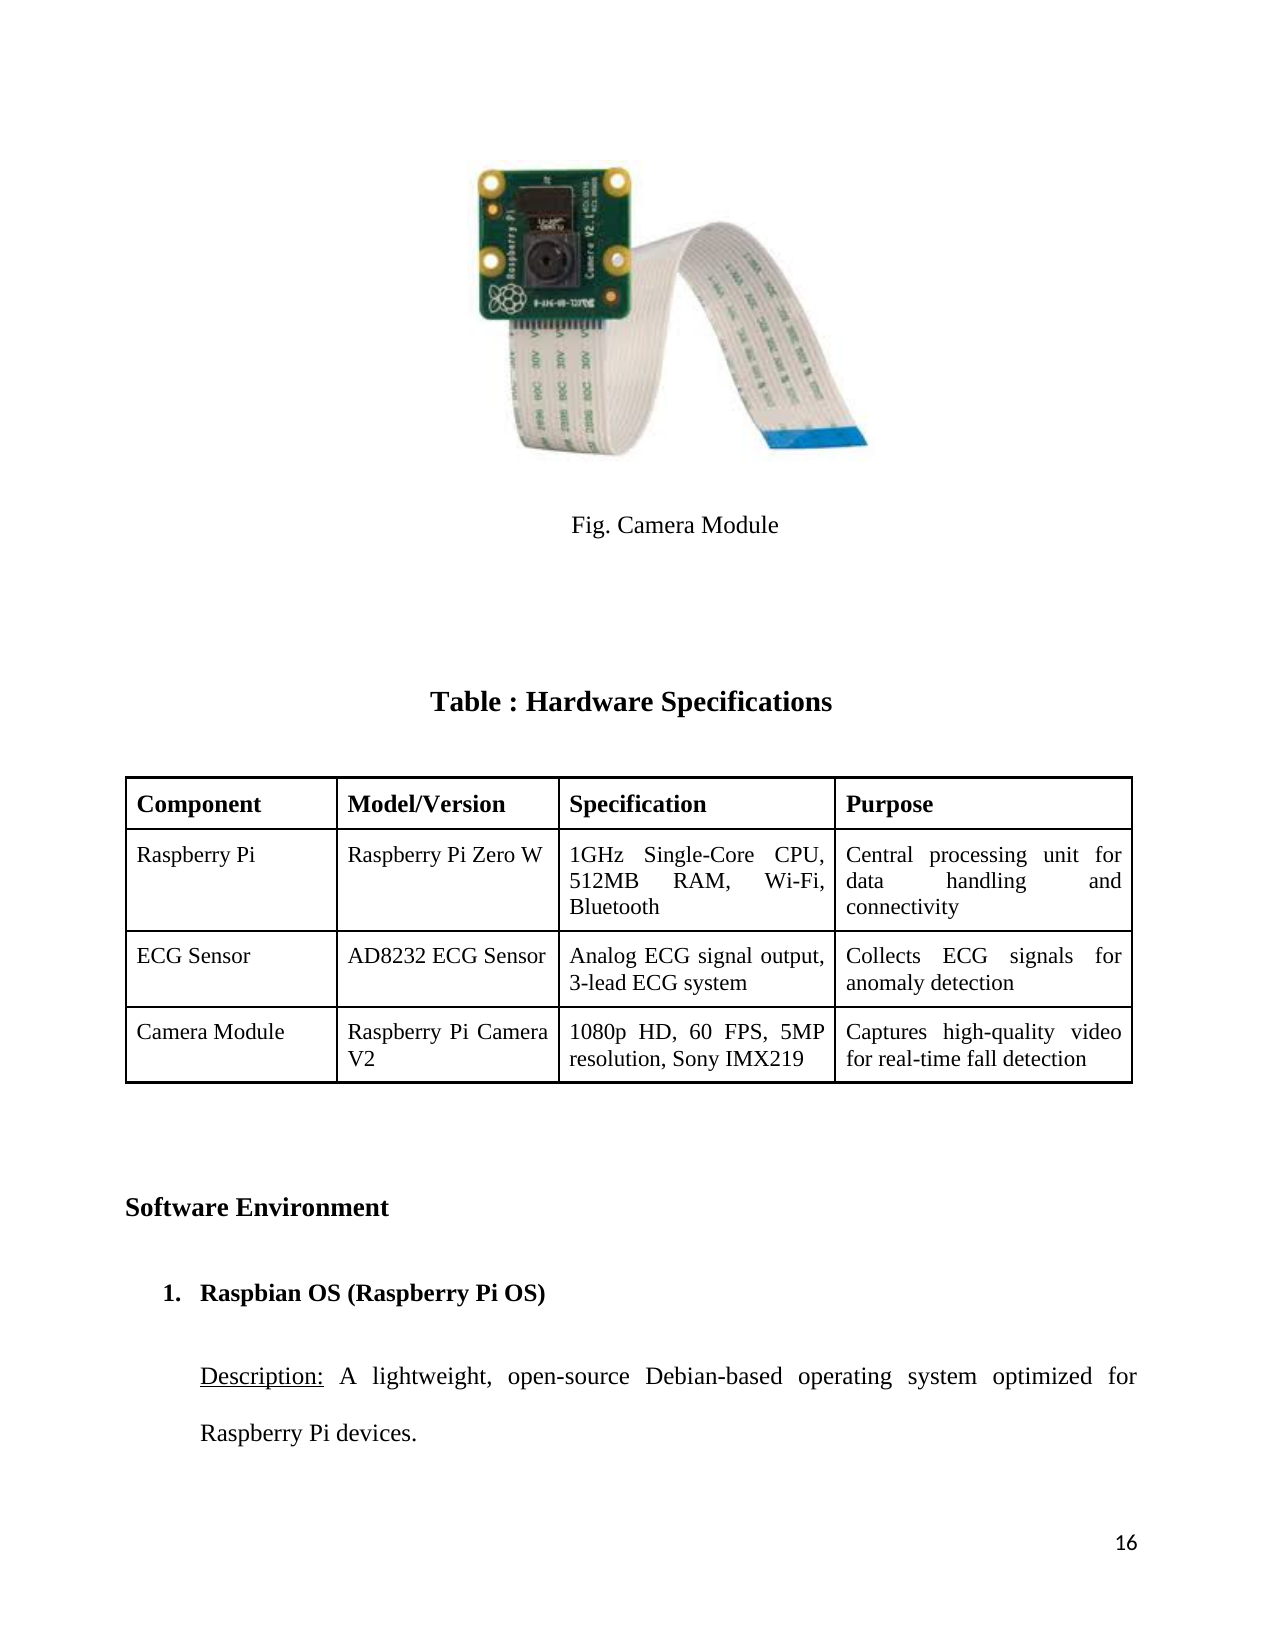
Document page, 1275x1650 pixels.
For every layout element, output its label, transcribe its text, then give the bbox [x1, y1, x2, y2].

table_cell ECG Sensor [127, 932, 336, 1006]
table_cell Collects ECG signals for anomaly detection [836, 932, 1131, 1006]
table_header Model/Version [338, 779, 558, 828]
list Raspbian OS (Raspberry Pi OS) [162, 1278, 1137, 1307]
text Software Environment [125, 1191, 1137, 1222]
table_header Specification [560, 779, 834, 828]
text Description: A lightweight, open-source Debian-based operating system optimized for Raspberry Pi devices. [200, 1361, 1137, 1447]
picture [467, 160, 876, 463]
table_cell AD8232 ECG Sensor [338, 932, 558, 1006]
table_cell Raspberry Pi [127, 830, 336, 930]
table_header Component [127, 779, 336, 828]
table_cell Raspberry Pi Zero W [338, 830, 558, 930]
table_cell Captures high-quality video for real-time fall detection [836, 1008, 1131, 1081]
table_cell 1080p HD, 60 FPS, 5MP resolution, Sony IMX219 [560, 1008, 834, 1081]
table_cell Camera Module [127, 1008, 336, 1081]
table_cell Raspberry Pi Camera V2 [338, 1008, 558, 1081]
table_cell Analog ECG signal output, 3-lead ECG system [560, 932, 834, 1006]
table_header Purpose [836, 779, 1131, 828]
table_cell Central processing unit for data handling and connectivity [836, 830, 1131, 930]
text Table : Hardware Specifications [125, 684, 1137, 718]
table_cell 1GHz Single-Core CPU, 512MB RAM, Wi-Fi, Bluetooth [560, 830, 834, 930]
